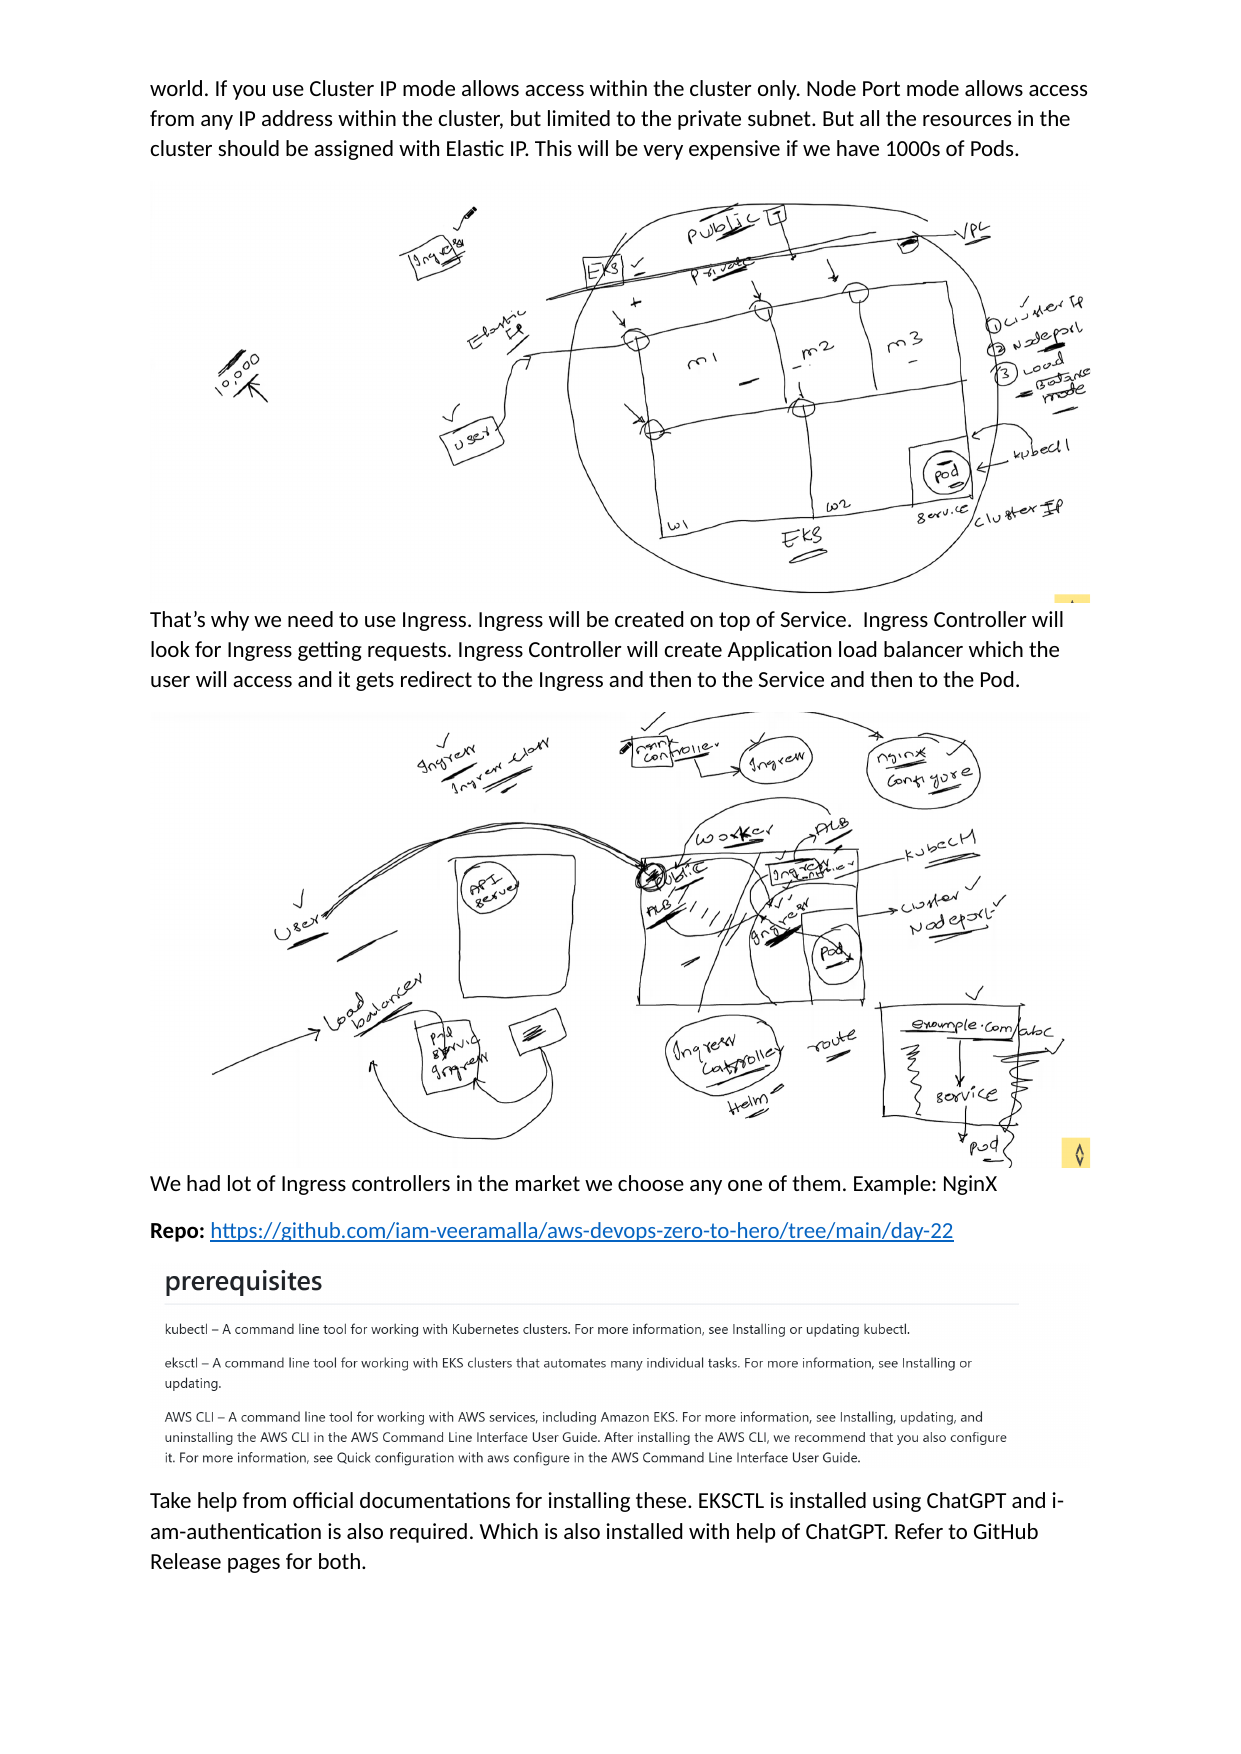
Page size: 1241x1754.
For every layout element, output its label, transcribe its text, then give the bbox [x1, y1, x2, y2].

picture [150, 712, 1091, 1168]
picture [150, 1263, 1091, 1468]
text That’s why we need to use Ingress. Ingress will be created on top of Service. Ingress Controller will look for Ingress getting requests. Ingress Controller will create Application load balancer which the user will access and it gets redirect to the Ingress and then to the Service and then to the Pod. [150, 603, 1090, 694]
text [150, 74, 1090, 162]
text We had lot of Ingress controllers in the market we choose any one of them. Example: NginX [150, 1168, 1090, 1197]
picture [150, 181, 1091, 603]
text Take help from official documentations for installing these. EKSCTL is installed using ChatGPT and i-am-authentication is also required. Which is also installed with help of ChatGPT. Refer to GitHub Release pages for both. [150, 1487, 1090, 1575]
text Repo: https://github.com/iam-veeramalla/aws-devops-zero-to-hero/tree/main/day-22 [150, 1216, 1090, 1244]
